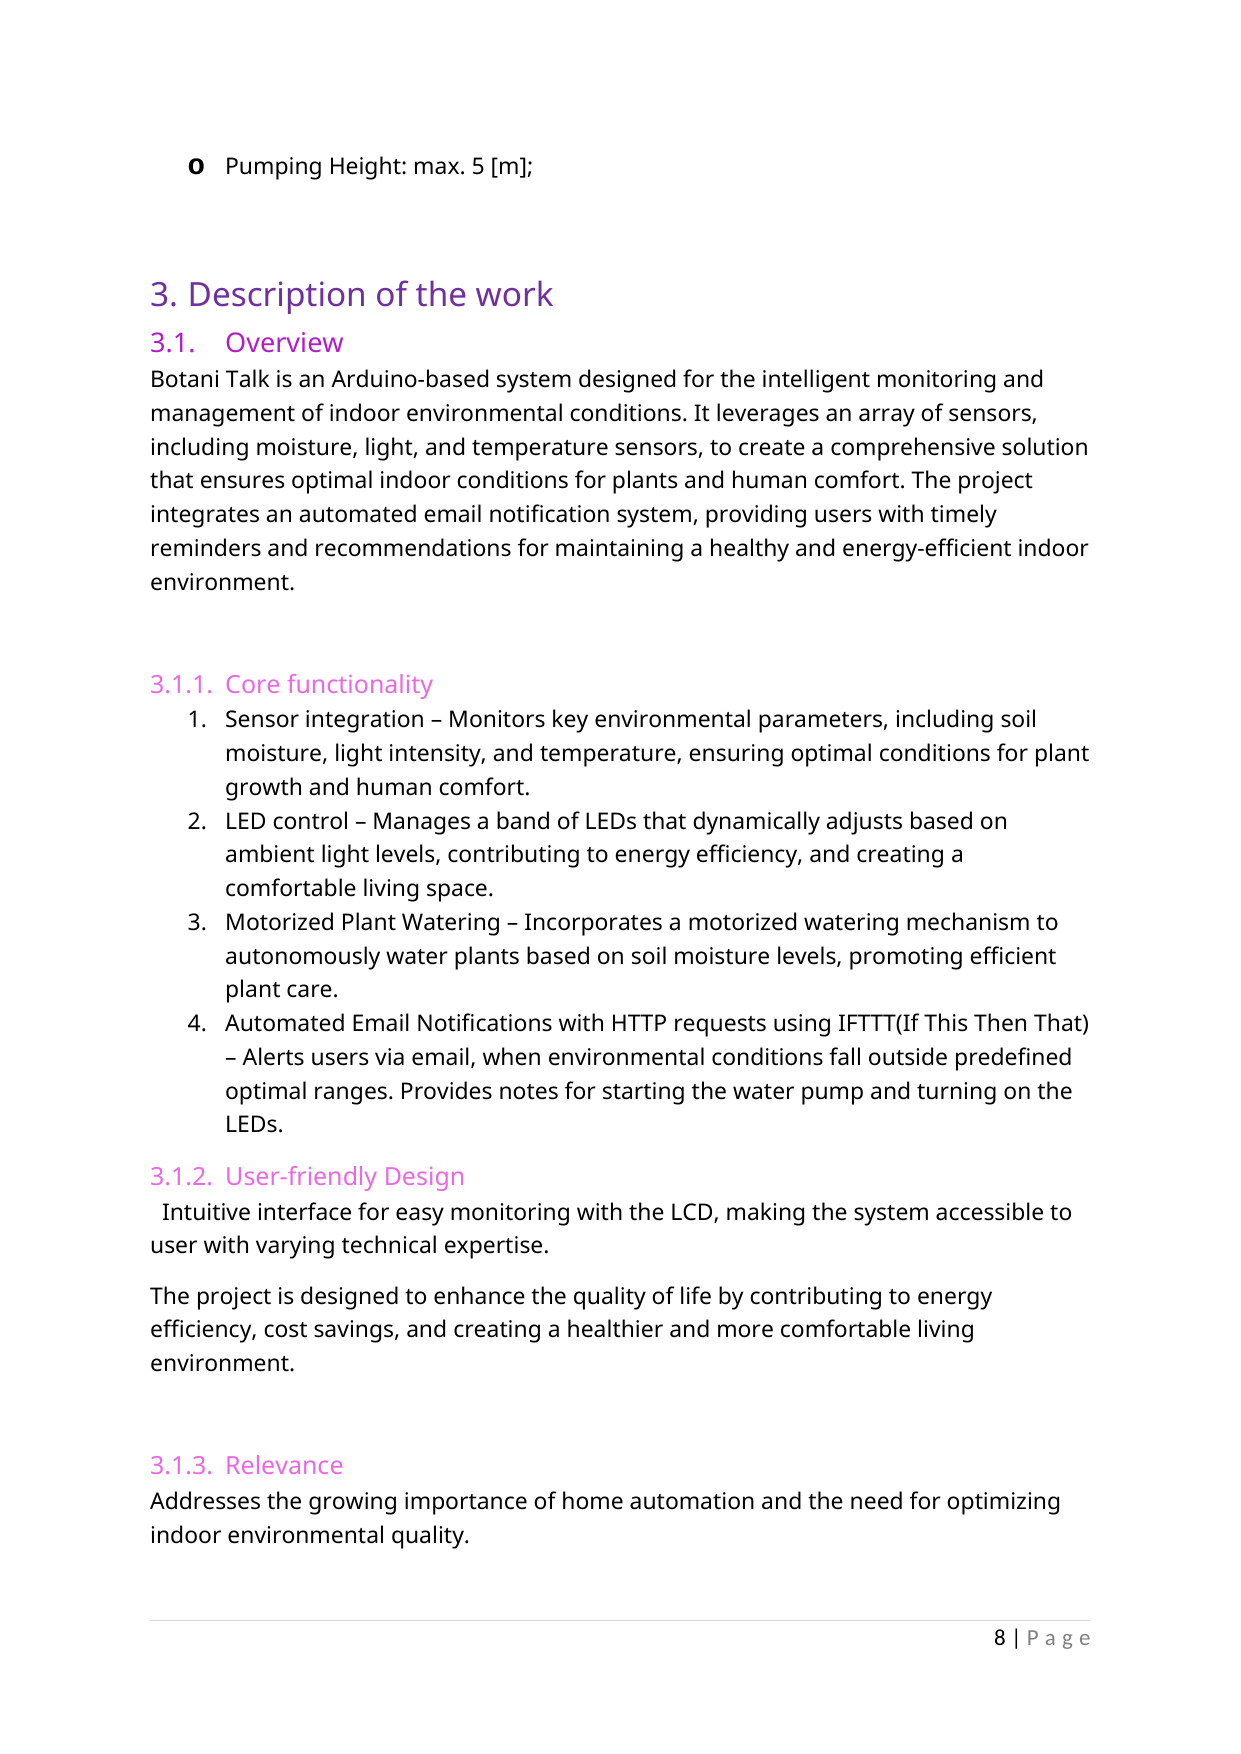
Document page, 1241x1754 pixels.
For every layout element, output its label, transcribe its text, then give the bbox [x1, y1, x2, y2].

subtitle Core functionality [150, 667, 1090, 701]
list Motorized Plant Watering – Incorporates a motorized watering mechanism to autonomously water plants based on soil moisture levels, promoting efficient plant care. [187, 906, 1090, 1004]
subtitle Description of the work [150, 270, 1090, 316]
subtitle Relevance [150, 1448, 1090, 1482]
subtitle User-friendly Design [150, 1159, 1090, 1193]
list Automated Email Notifications with HTTP requests using IFTTT(If This Then That) – Alerts users via email, when environmental conditions fall outside predefined optimal ranges. Provides notes for starting the water pump and turning on the LEDs. [187, 1007, 1090, 1139]
list Sensor integration – Monitors key environmental parameters, including soil moisture, light intensity, and temperature, ensuring optimal conditions for plant growth and human comfort. [187, 703, 1090, 802]
text The project is designed to enhance the quality of life by contributing to energy efficiency, cost savings, and creating a healthier and more comfortable living environment. [150, 1280, 1090, 1378]
text Intuitive interface for easy monitoring with the LCD, making the system accessible to user with varying technical expertise. [150, 1196, 1090, 1261]
text Botani Talk is an Arduino-based system designed for the intelligent monitoring and management of indoor environmental conditions. It leverages an array of sensors, including moisture, light, and temperature sensors, to create a comprehensive solution that ensures optimal indoor conditions for plants and human comfort. The project integrates an automated email notification system, providing users with timely reminders and recommendations for maintaining a healthy and energy-efficient indoor environment. [150, 363, 1090, 597]
list LED control – Manages a band of LEDs that dynamically adjusts based on ambient light levels, contributing to energy efficiency, and creating a comfortable living space. [187, 804, 1090, 903]
text Addresses the growing importance of home automation and the need for optimizing indoor environmental quality. [150, 1485, 1090, 1550]
subtitle Overview [150, 323, 1090, 360]
list Pumping Height: max. 5 [m]; [187, 150, 1090, 183]
